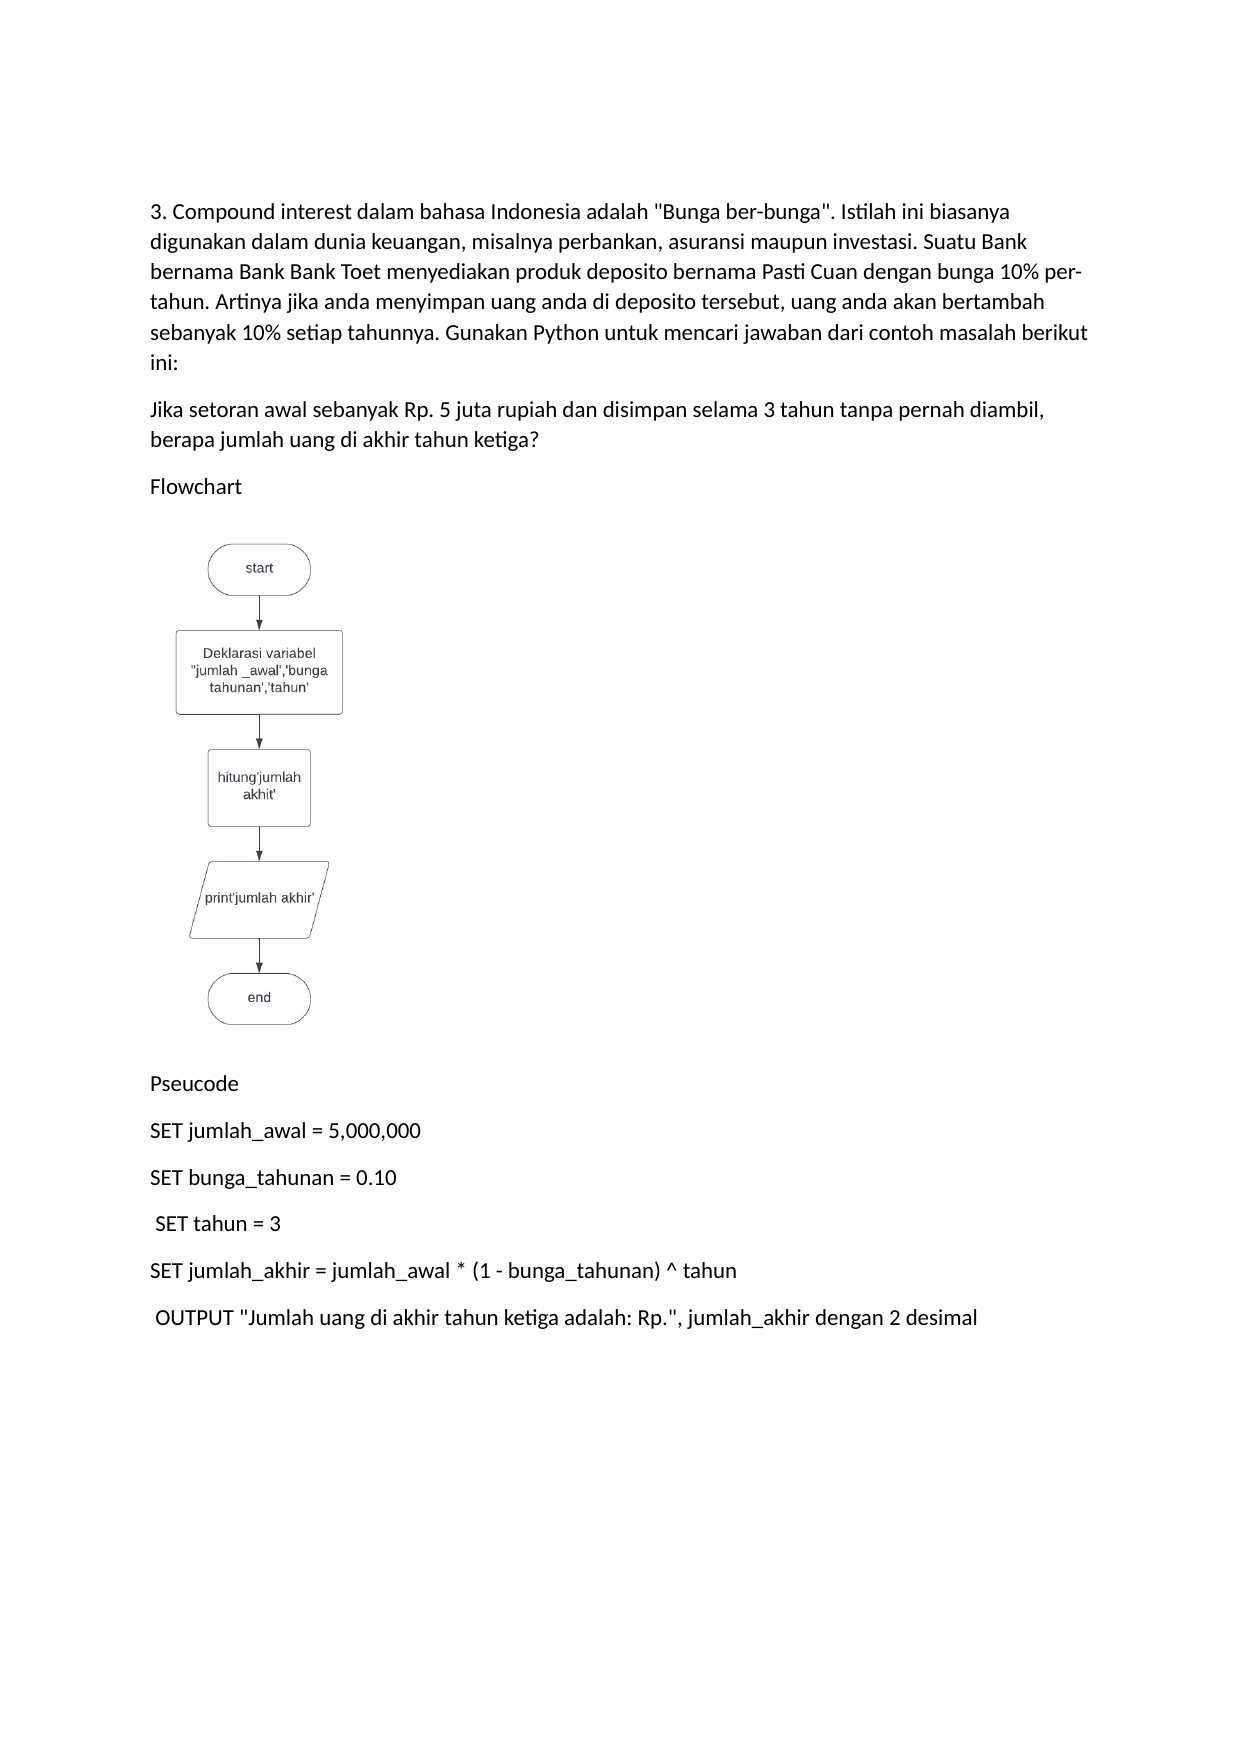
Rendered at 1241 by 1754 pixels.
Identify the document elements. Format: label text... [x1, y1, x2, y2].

text OUTPUT "Jumlah uang di akhir tahun ketiga adalah: Rp.", jumlah_akhir dengan 2 desimal [150, 1303, 1090, 1331]
text SET bunga_tahunan = 0.10 [150, 1163, 1090, 1191]
text SET tahun = 3 [150, 1209, 1090, 1237]
text 3. Compound interest dalam bahasa Indonesia adalah "Bunga ber-bunga". Istilah ini biasanya digunakan dalam dunia keuangan, misalnya perbankan, asuransi maupun investasi. Suatu Bank bernama Bank Bank Toet menyediakan produk deposito bernama Pasti Cuan dengan bunga 10% per-tahun. Artinya jika anda menyimpan uang anda di deposito tersebut, uang anda akan bertambah sebanyak 10% setiap tahunnya. Gunakan Python untuk mencari jawaban dari contoh masalah berikut ini: [150, 197, 1090, 376]
text SET jumlah_awal = 5,000,000 [150, 1116, 1090, 1144]
text Pseucode [150, 1069, 1090, 1097]
text Flowchart [150, 472, 1090, 500]
text SET jumlah_akhir = jumlah_awal * (1 - bunga_tahunan) ^ tahun [150, 1256, 1090, 1284]
picture [150, 518, 368, 1050]
text Jika setoran awal sebanyak Rp. 5 juta rupiah dan disimpan selama 3 tahun tanpa pernah diambil, berapa jumlah uang di akhir tahun ketiga? [150, 395, 1090, 453]
